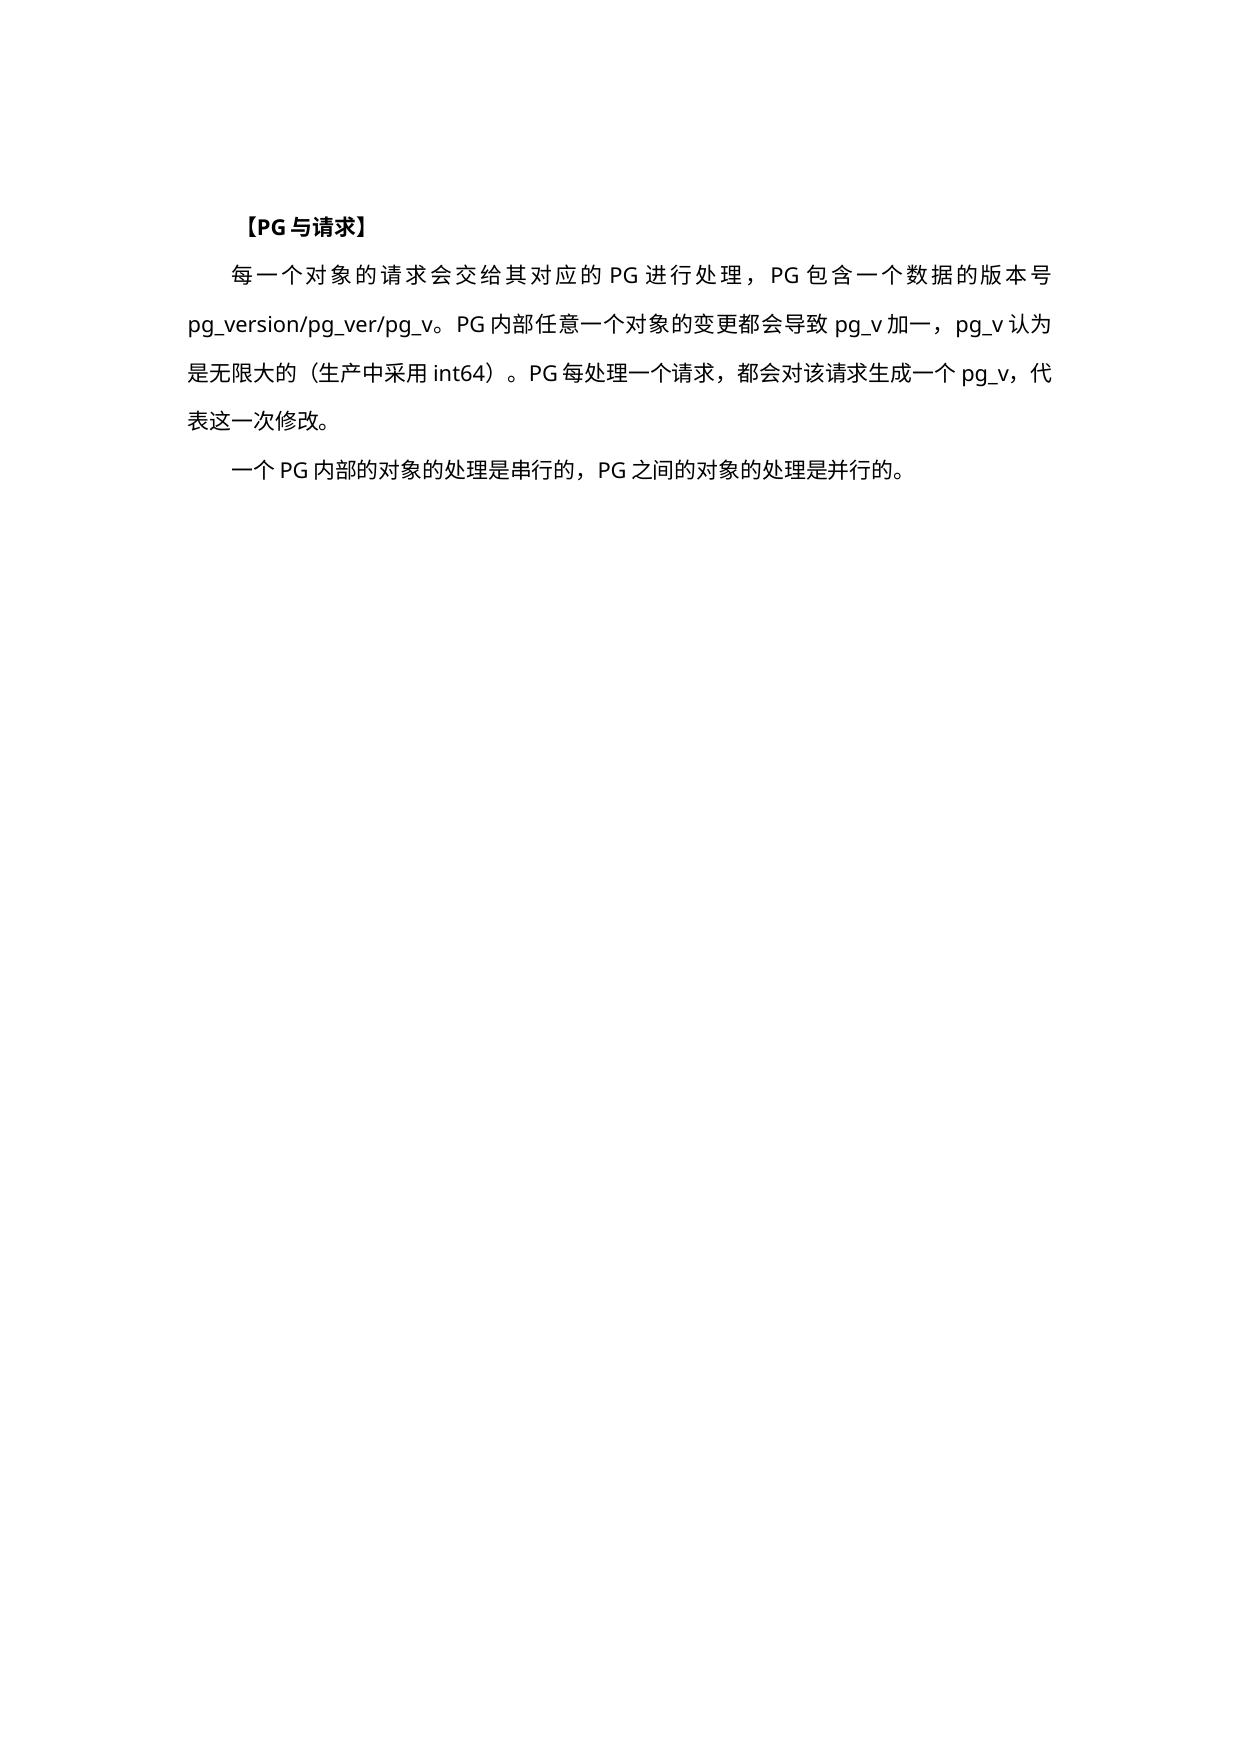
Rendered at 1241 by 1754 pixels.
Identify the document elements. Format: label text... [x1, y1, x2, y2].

text 【PG与请求】 [187, 209, 1053, 242]
text 一个PG内部的对象的处理是串行的，PG之间的对象的处理是并行的。 [187, 452, 1053, 485]
text 每一个对象的请求会交给其对应的PG进行处理，PG包含一个数据的版本号pg_version/pg_ver/pg_v。PG内部任意一个对象的变更都会导致pg_v加一，pg_v认为是无限大的（生产中采用int64）。PG每处理一个请求，都会对该请求生成一个pg_v，代表这一次修改。 [187, 258, 1053, 436]
